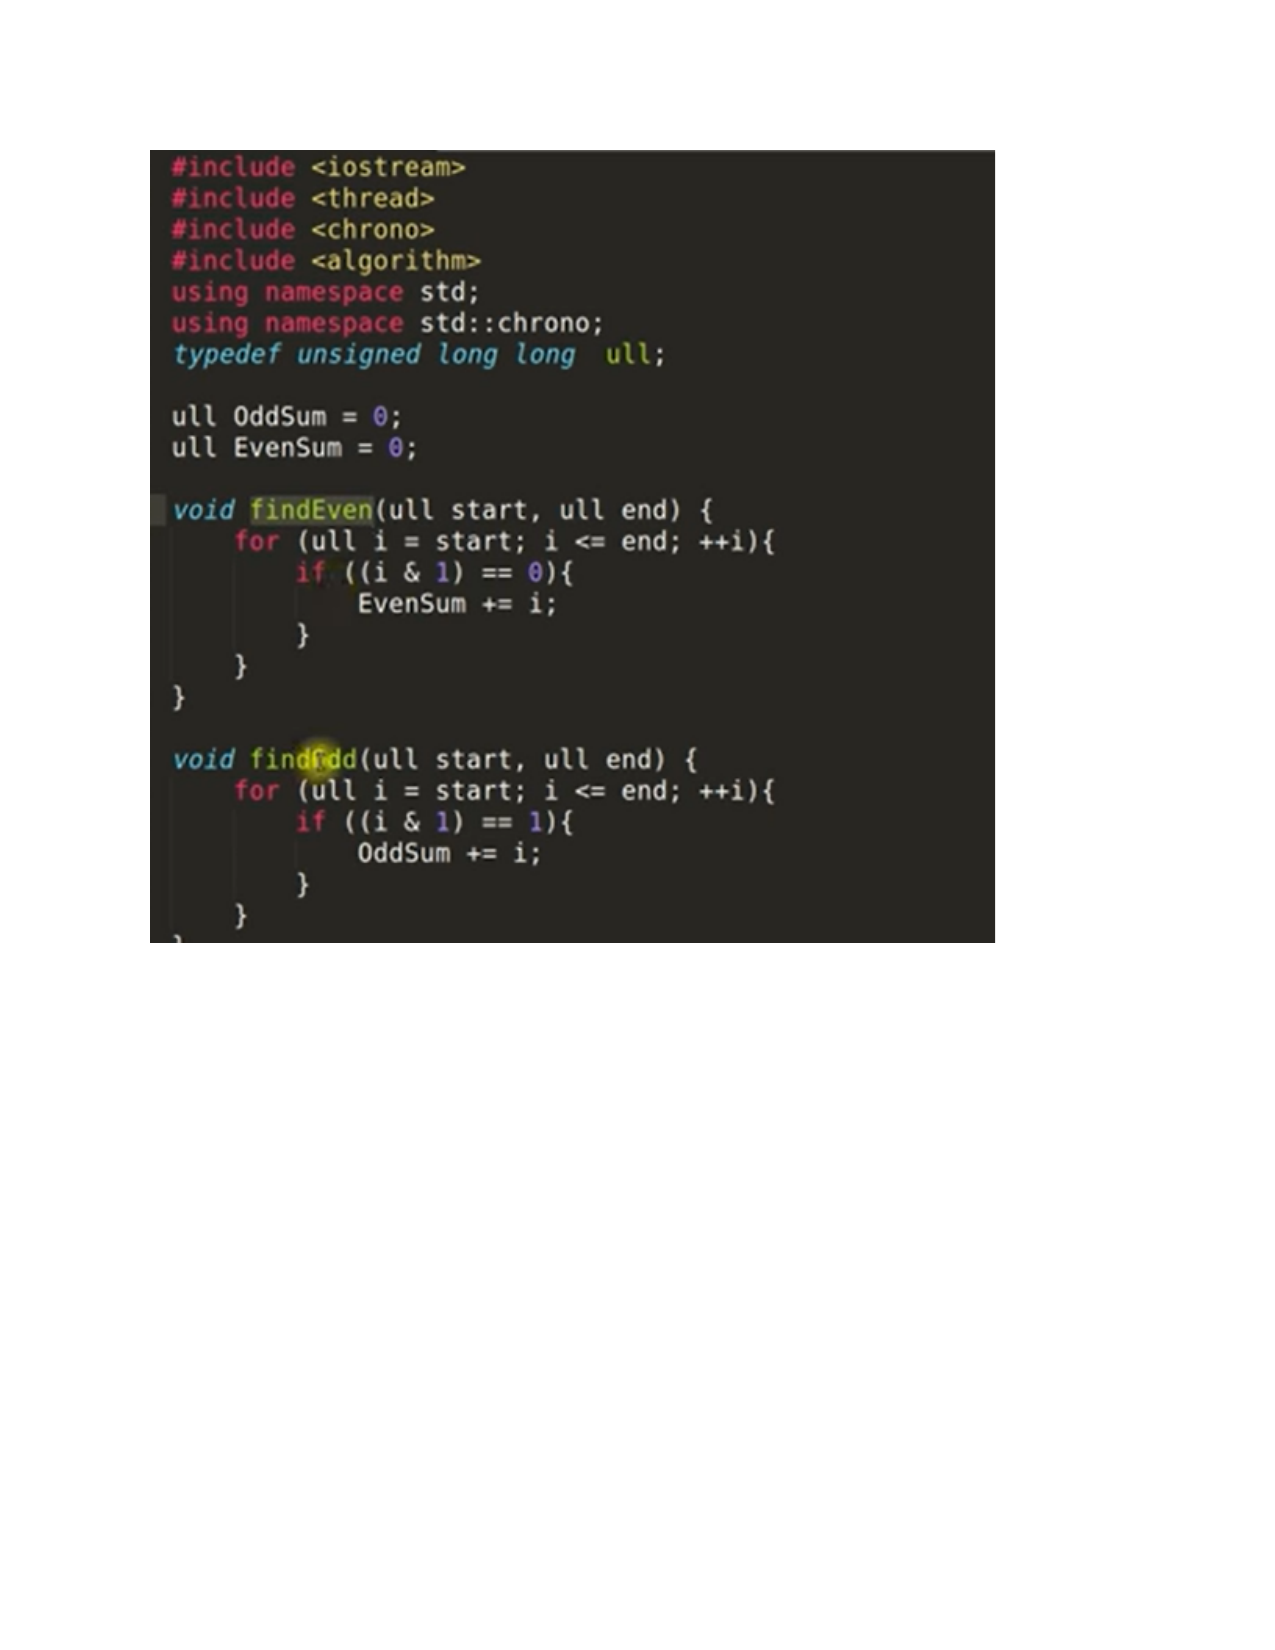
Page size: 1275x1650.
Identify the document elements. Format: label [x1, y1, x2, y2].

picture [150, 150, 996, 943]
